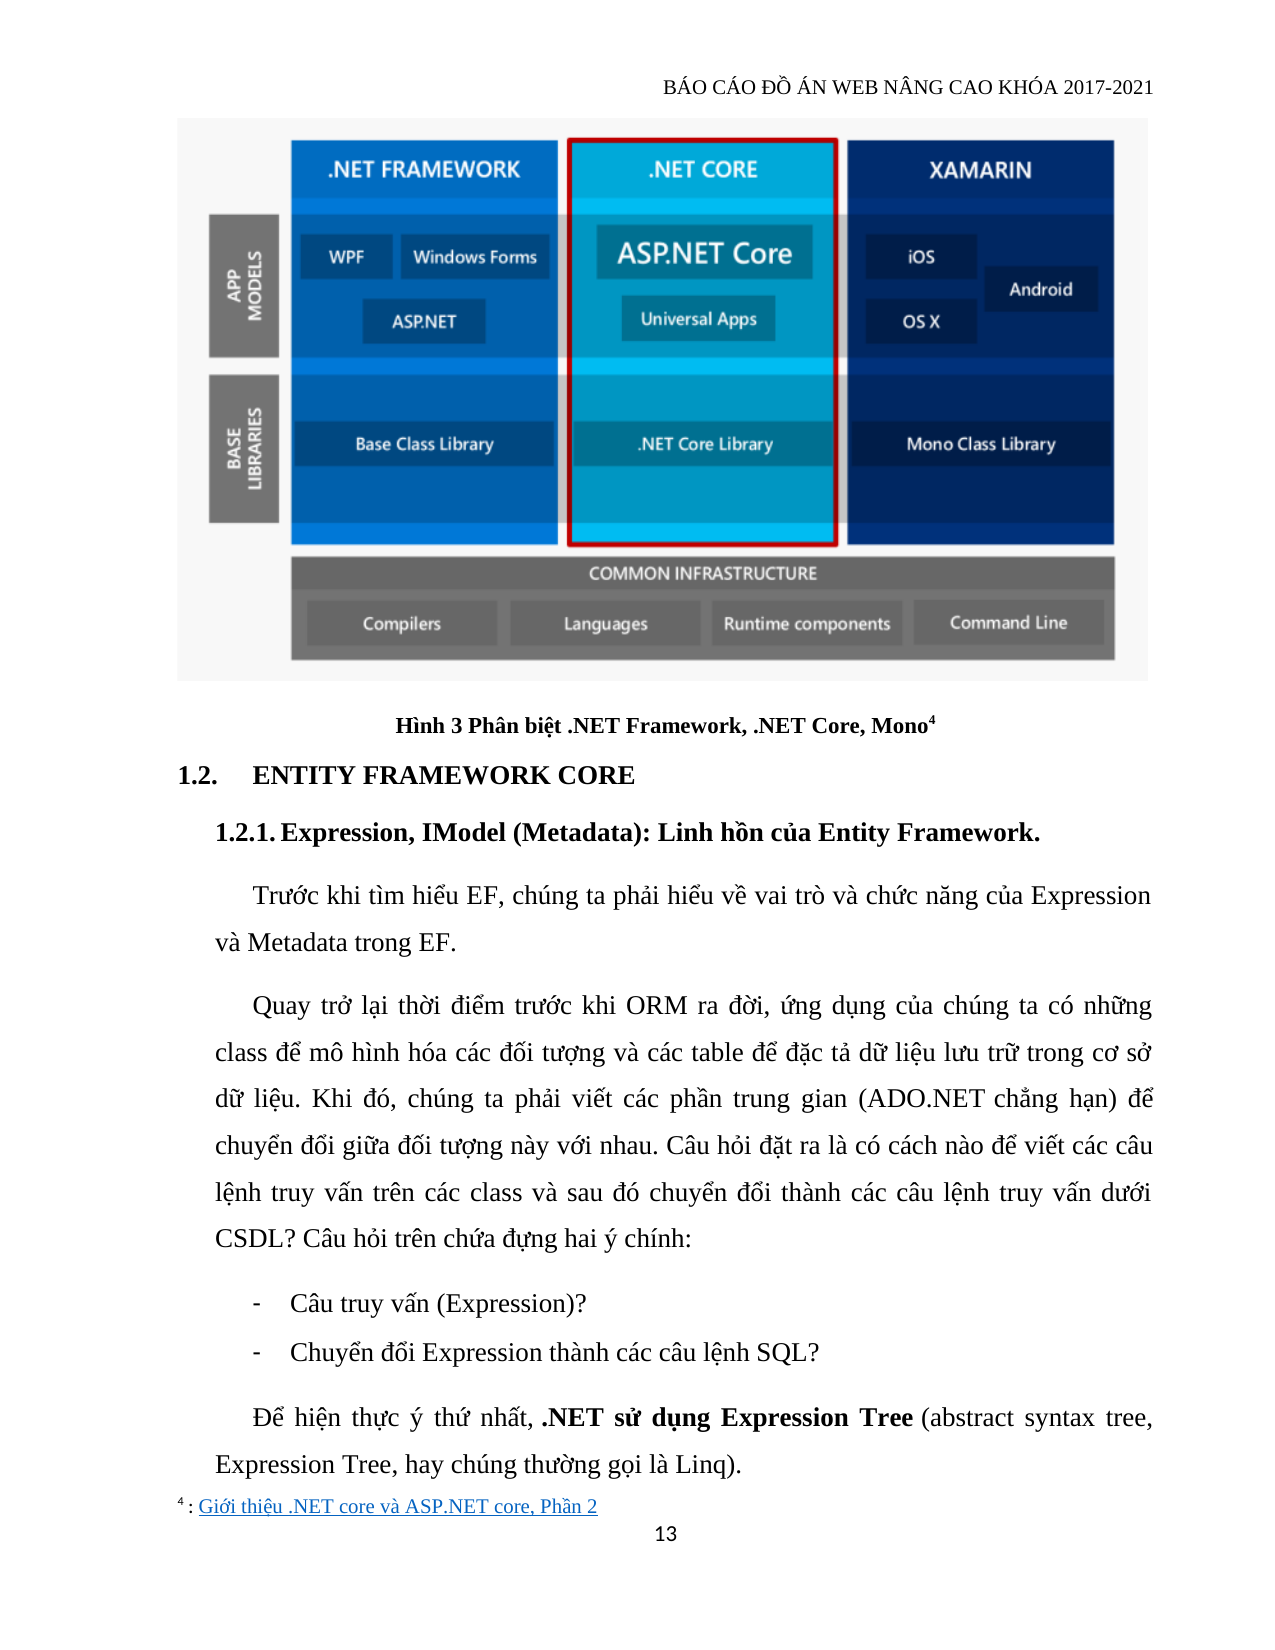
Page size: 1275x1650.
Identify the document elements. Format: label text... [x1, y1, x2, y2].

text ENTITY FRAMEWORK CORE [177, 759, 1153, 790]
text Hình 3 Phân biệt .NET Framework, .NET Core, Mono [177, 712, 1153, 738]
list Expression, IModel (Metadata): Linh hồn của Entity Framework. [215, 816, 1153, 847]
text Quay trở lại thời điểm trước khi ORM ra đời, ứng dụng của chúng ta có những class để mô hình hóa các đối tượng và các table để đặc tả dữ liệu lưu trữ trong cơ sở dữ liệu. Khi đó, chúng ta phải viết các phần trung gian (ADO.NET chẳng hạn) để chuyển đổi giữa đối tượng này với nhau. Câu hỏi đặt ra là có cách nào để viết các câu lệnh truy vấn trên các class và sau đó chuyển đổi thành các câu lệnh truy vấn dưới CSDL? Câu hỏi trên chứa đựng hai ý chính: [215, 989, 1153, 1254]
text Để hiện thực ý thứ nhất, .NET sử dụng Expression Tree (abstract syntax tree, Expression Tree, hay chúng thường gọi là Linq). [215, 1402, 1153, 1479]
picture [177, 118, 1148, 681]
list Chuyển đổi Expression thành các câu lệnh SQL? [252, 1335, 1153, 1368]
text Trước khi tìm hiểu EF, chúng ta phải hiểu về vai trò và chức năng của Expression và Metadata trong EF. [215, 879, 1153, 957]
list Câu truy vấn (Expression)? [252, 1286, 1153, 1319]
